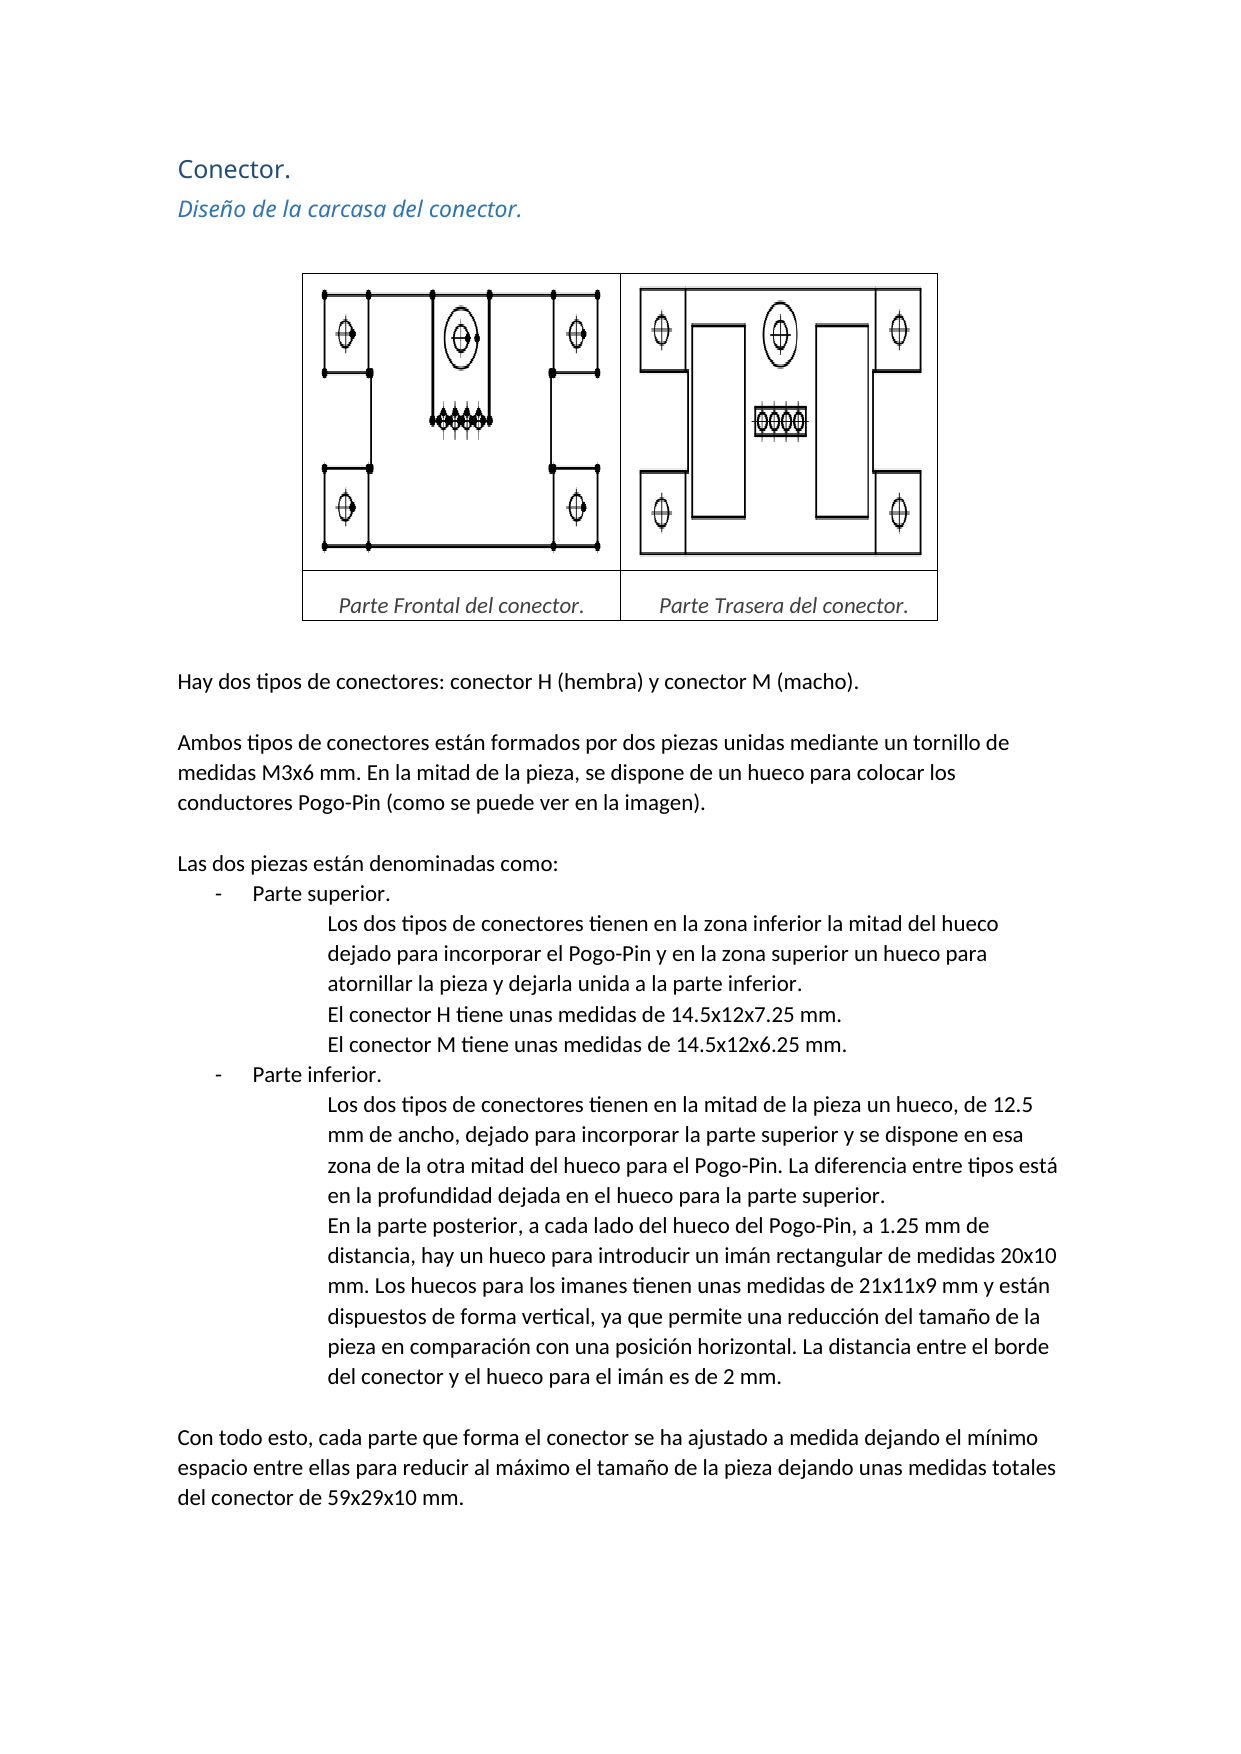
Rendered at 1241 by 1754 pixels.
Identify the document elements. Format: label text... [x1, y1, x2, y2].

table_header [621, 274, 631, 570]
list Los dos tipos de conectores tienen en la mitad de la pieza un hueco, de 12.5 mm de ancho, dejado para incorporar la parte superior y se dispone en esa zona de la otra mitad del hueco para el Pogo-Pin. La diferencia entre tipos está en la profundidad dejada en el hueco para la parte superior. [327, 1090, 1063, 1209]
text Las dos piezas están denominadas como: [177, 849, 1063, 877]
list El conector M tiene unas medidas de 14.5x12x6.25 mm. [327, 1030, 1063, 1058]
text Ambos tipos de conectores están formados por dos piezas unidas mediante un tornillo de medidas M3x6 mm. En la mitad de la pieza, se dispone de un hueco para colocar los conductores Pogo-Pin (como se puede ver en la imagen). [177, 728, 1063, 816]
table_header [303, 274, 313, 570]
list Parte superior. [215, 879, 1063, 907]
subtitle Conector. [177, 152, 1063, 186]
table_cell Parte Trasera del conector. [621, 571, 937, 619]
picture [313, 274, 609, 570]
table_header [609, 274, 620, 570]
text Hay dos tipos de conectores: conector H (hembra) y conector M (macho). [177, 667, 1063, 696]
list Los dos tipos de conectores tienen en la zona inferior la mitad del hueco dejado para incorporar el Pogo-Pin y en la zona superior un hueco para atornillar la pieza y dejarla unida a la parte inferior. [327, 909, 1063, 998]
table_cell Parte Frontal del conector. [303, 571, 620, 619]
text Con todo esto, cada parte que forma el conector se ha ajustado a medida dejando el mínimo espacio entre ellas para reducir al máximo el tamaño de la pieza dejando unas medidas totales del conector de 59x29x10 mm. [177, 1423, 1063, 1511]
table_header [927, 274, 937, 570]
list El conector H tiene unas medidas de 14.5x12x7.25 mm. [327, 1000, 1063, 1028]
list Parte inferior. [215, 1060, 1063, 1088]
subtitle Diseño de la carcasa del conector. [177, 193, 1063, 224]
picture [631, 274, 927, 570]
list En la parte posterior, a cada lado del hueco del Pogo-Pin, a 1.25 mm de distancia, hay un hueco para introducir un imán rectangular de medidas 20x10 mm. Los huecos para los imanes tienen unas medidas de 21x11x9 mm y están dispuestos de forma vertical, ya que permite una reducción del tamaño de la pieza en comparación con una posición horizontal. La distancia entre el borde del conector y el hueco para el imán es de 2 mm. [327, 1211, 1063, 1390]
